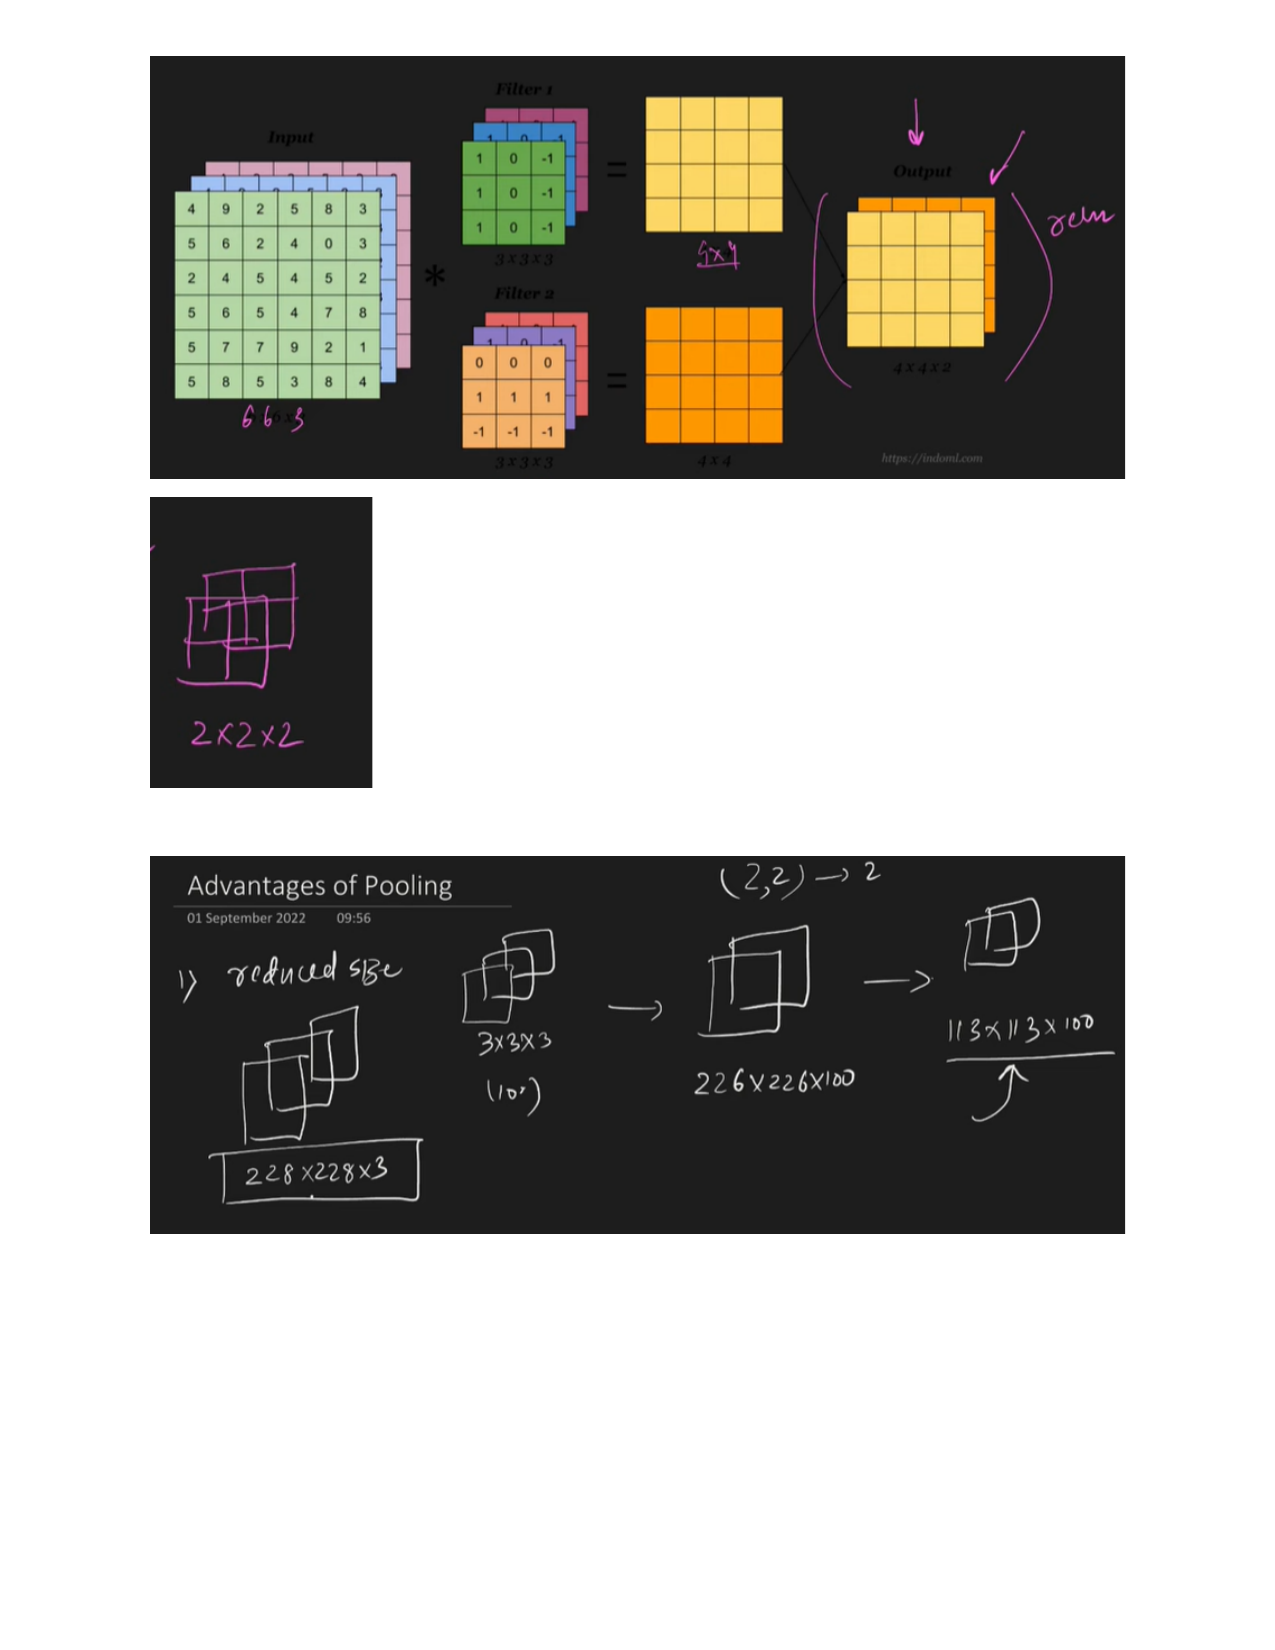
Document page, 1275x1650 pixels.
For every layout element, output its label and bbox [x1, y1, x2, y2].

picture [150, 56, 1125, 479]
picture [150, 856, 1125, 1234]
picture [150, 497, 373, 788]
